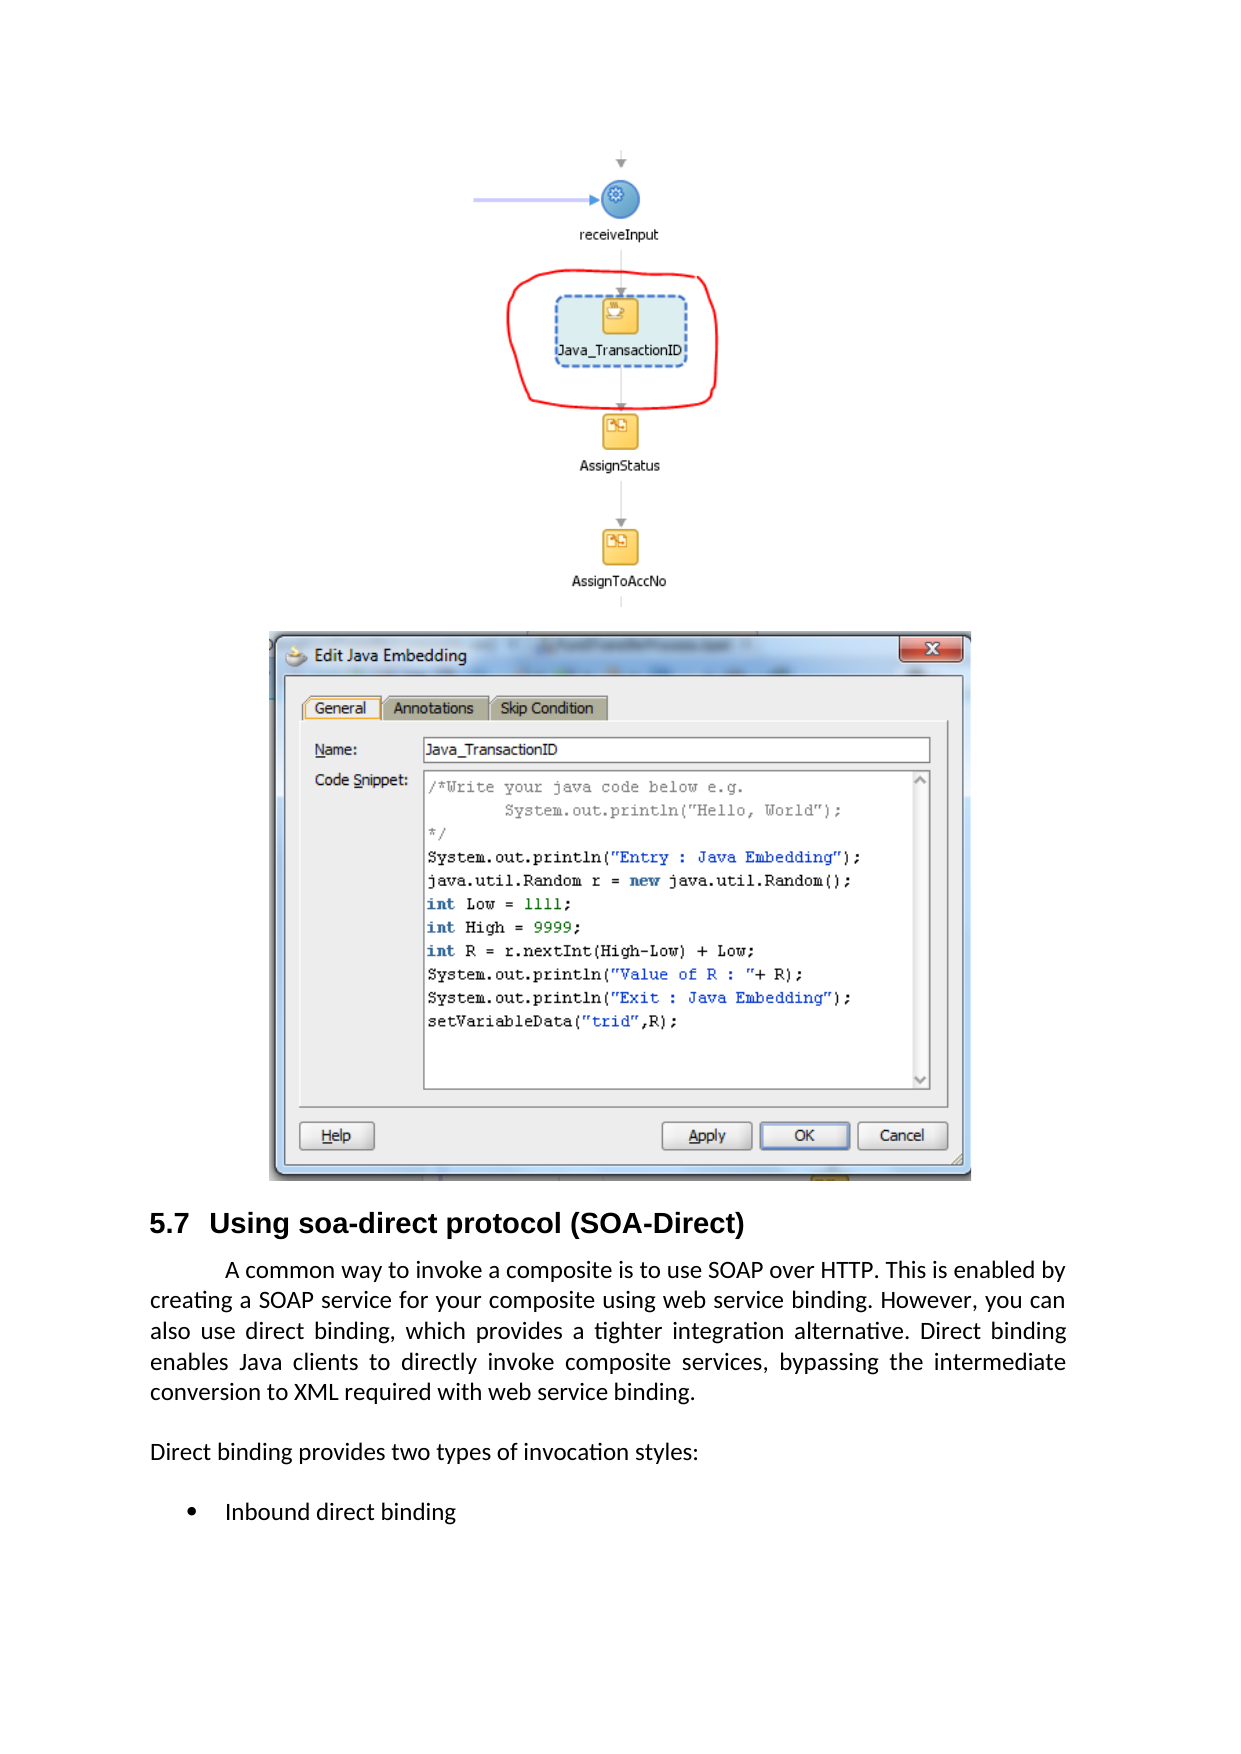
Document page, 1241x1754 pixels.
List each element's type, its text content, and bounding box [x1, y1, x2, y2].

list Inbound direct binding [187, 1496, 1090, 1526]
picture [473, 150, 767, 607]
text Direct binding provides two types of invocation styles: [150, 1436, 1090, 1466]
subtitle Using soa-direct protocol (SOA-Direct) [149, 1206, 1090, 1239]
picture [269, 631, 972, 1181]
text A common way to invoke a composite is to use SOAP over HTTP. This is enabled by creating a SOAP service for your composite using web service binding. However, you can also use direct binding, which provides a tighter integration alternative. Direct binding enables Java clients to directly invoke composite services, bypassing the intermediate conversion to XML required with web service binding. [150, 1254, 1068, 1407]
